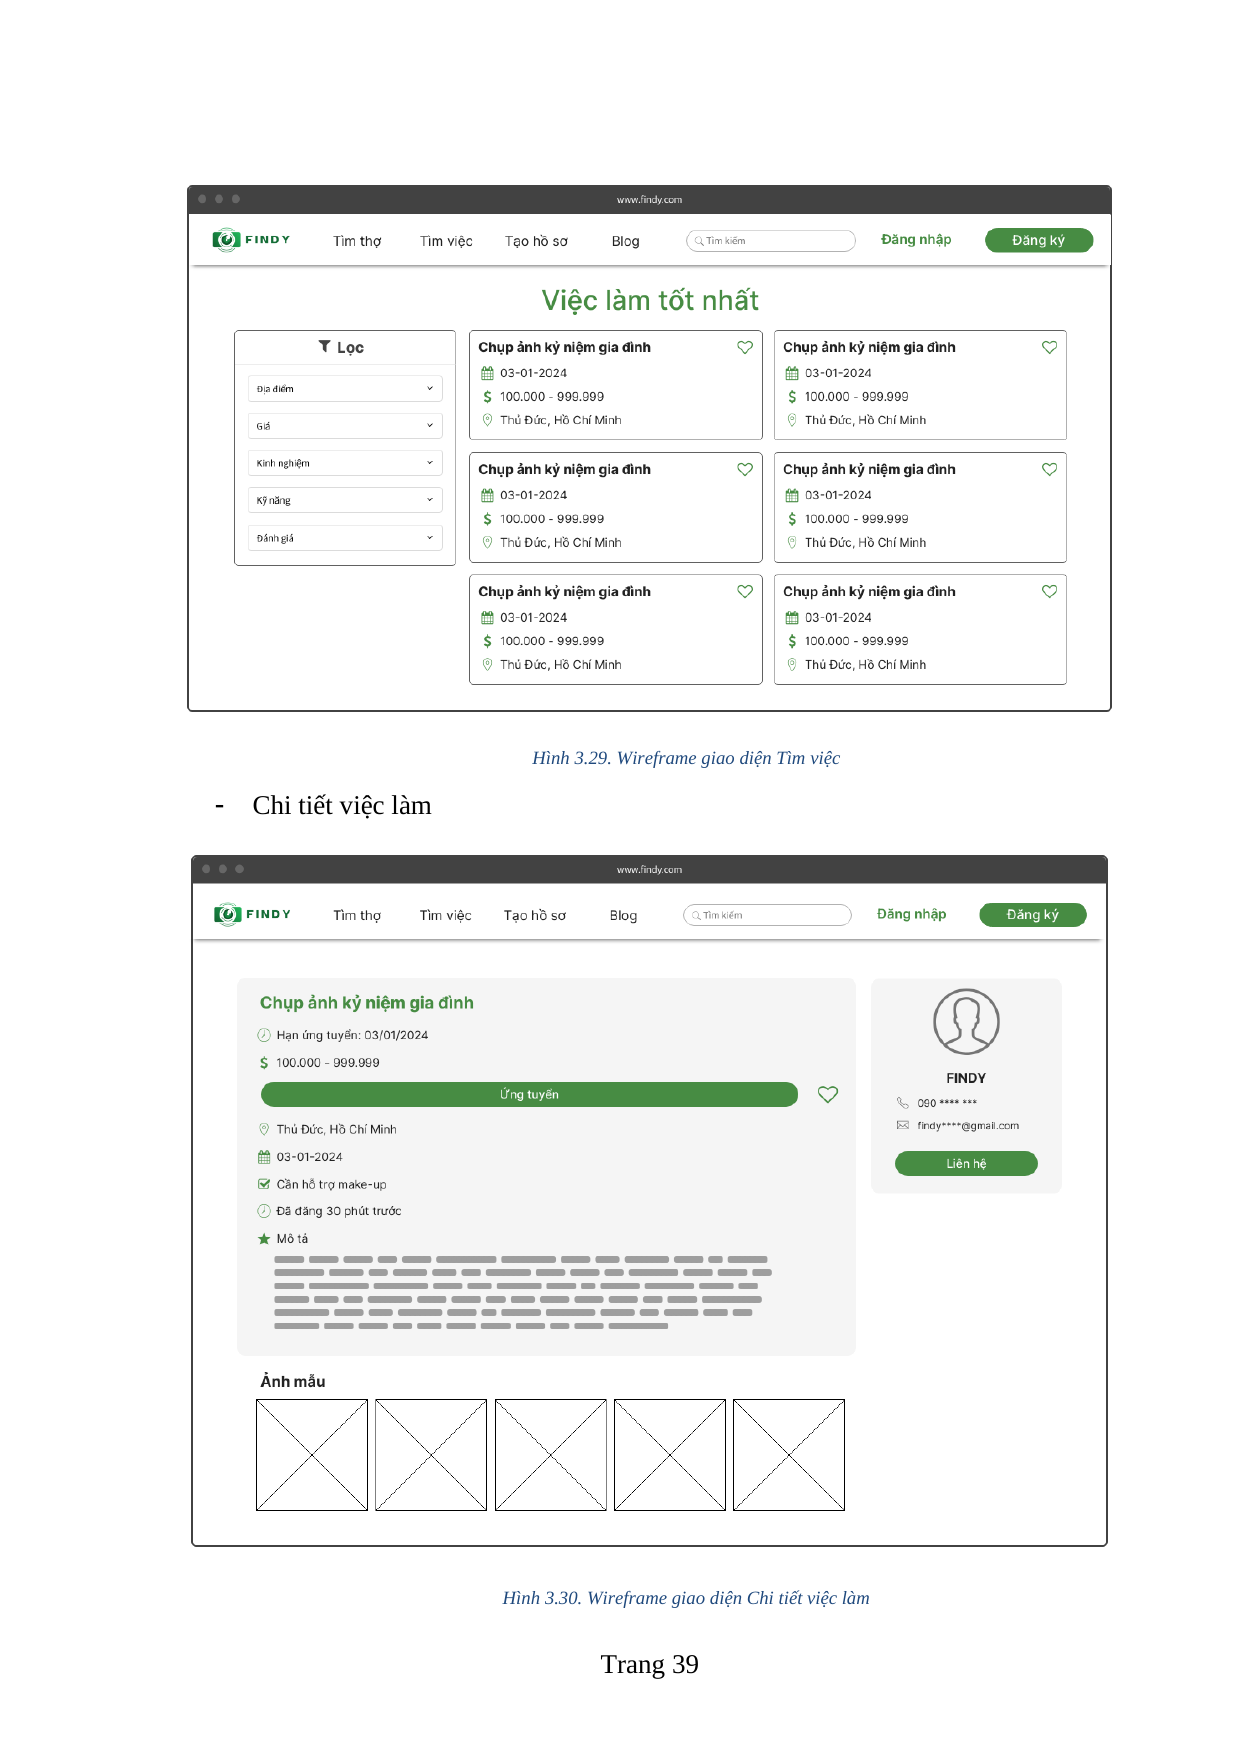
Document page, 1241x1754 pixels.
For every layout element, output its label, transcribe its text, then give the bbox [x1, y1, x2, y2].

picture [179, 848, 1120, 1559]
text Hình 3.30. Wireframe giao diện Chi tiết việc làm [177, 1587, 1122, 1609]
list Chi tiết việc làm [215, 789, 1122, 821]
picture [179, 177, 1120, 719]
text Hình 3.29. Wireframe giao diện Tìm việc [177, 747, 1122, 768]
